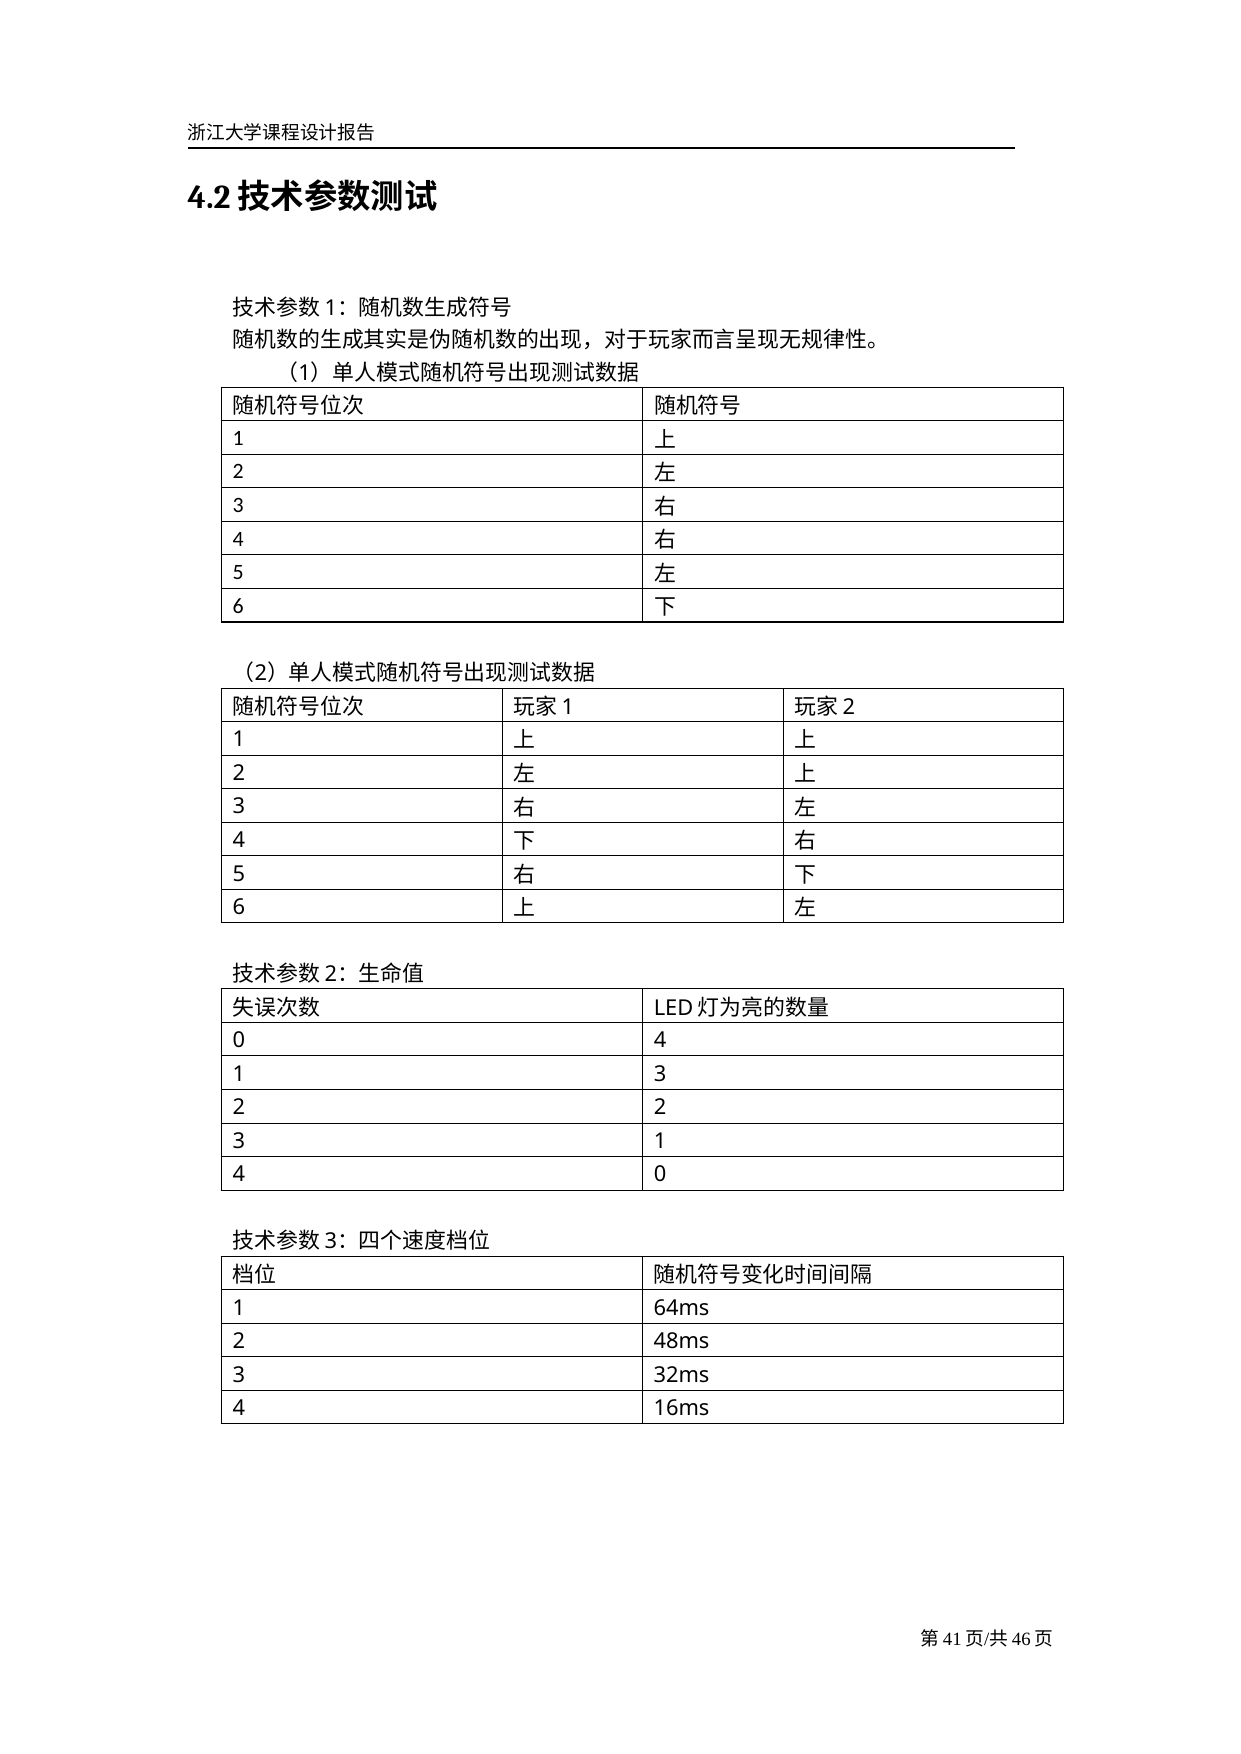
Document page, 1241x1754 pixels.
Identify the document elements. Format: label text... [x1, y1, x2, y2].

table_cell 1 [222, 722, 502, 754]
list 技术参数1：随机数生成符号 [232, 289, 1053, 322]
table_cell 3 [643, 1056, 1063, 1089]
table_cell 2 [643, 1090, 1063, 1122]
table_header 玩家1 [503, 689, 783, 721]
text （1）单人模式随机符号出现测试数据 [232, 354, 1053, 387]
table_cell 48ms [643, 1324, 1063, 1356]
table_cell 3 [222, 488, 642, 521]
table_cell 1 [222, 1056, 642, 1089]
table_cell 上 [784, 722, 1063, 754]
table_cell 下 [643, 589, 1063, 621]
table_cell 3 [222, 1357, 642, 1390]
table_cell 下 [784, 856, 1063, 889]
table_cell 左 [784, 789, 1063, 822]
table_cell 6 [222, 589, 642, 621]
table_cell 右 [643, 488, 1063, 521]
table_cell 1 [643, 1124, 1063, 1156]
table_cell 左 [503, 756, 783, 788]
table_header 随机符号 [643, 388, 1063, 420]
table_cell 4 [222, 823, 502, 855]
table_header 失误次数 [222, 989, 642, 1022]
list 随机数的生成其实是伪随机数的出现，对于玩家而言呈现无规律性。 [232, 322, 1053, 354]
table_cell 4 [222, 1157, 642, 1189]
table_cell 左 [643, 555, 1063, 588]
table_header 玩家2 [784, 689, 1063, 721]
table_cell 2 [222, 756, 502, 788]
table_header 随机符号位次 [222, 689, 502, 721]
table_cell 2 [222, 1324, 642, 1356]
list （2）单人模式随机符号出现测试数据 [232, 655, 1053, 687]
table_cell 0 [222, 1023, 642, 1055]
table_cell 2 [222, 1090, 642, 1122]
table_cell 4 [222, 522, 642, 554]
table_cell 64ms [643, 1290, 1063, 1323]
table_cell 1 [222, 421, 642, 454]
table_cell 1 [222, 1290, 642, 1323]
list 技术参数2：生命值 [232, 956, 1053, 988]
table_cell 6 [222, 890, 502, 922]
table_cell 4 [643, 1023, 1063, 1055]
table_cell 右 [503, 856, 783, 889]
table_cell 上 [784, 756, 1063, 788]
table_cell 上 [503, 890, 783, 922]
table_cell 4 [222, 1391, 642, 1423]
table_header 随机符号位次 [222, 388, 642, 420]
table_cell 右 [643, 522, 1063, 554]
table_header 随机符号变化时间间隔 [643, 1257, 1063, 1289]
table_cell 左 [784, 890, 1063, 922]
table_cell 左 [643, 455, 1063, 487]
table_cell 32ms [643, 1357, 1063, 1390]
table_cell 0 [643, 1157, 1063, 1189]
subtitle 4.2技术参数测试 [187, 162, 1053, 227]
table_cell 3 [222, 1124, 642, 1156]
list 技术参数3：四个速度档位 [232, 1223, 1053, 1256]
table_cell 2 [222, 455, 642, 487]
table_cell 5 [222, 555, 642, 588]
table_header LED灯为亮的数量 [643, 989, 1063, 1022]
table_cell 上 [503, 722, 783, 754]
table_cell 16ms [643, 1391, 1063, 1423]
table_cell 5 [222, 856, 502, 889]
table_cell 上 [643, 421, 1063, 454]
table_header 档位 [222, 1257, 642, 1289]
table_cell 下 [503, 823, 783, 855]
table_cell 3 [222, 789, 502, 822]
table_cell 右 [784, 823, 1063, 855]
table_cell 右 [503, 789, 783, 822]
